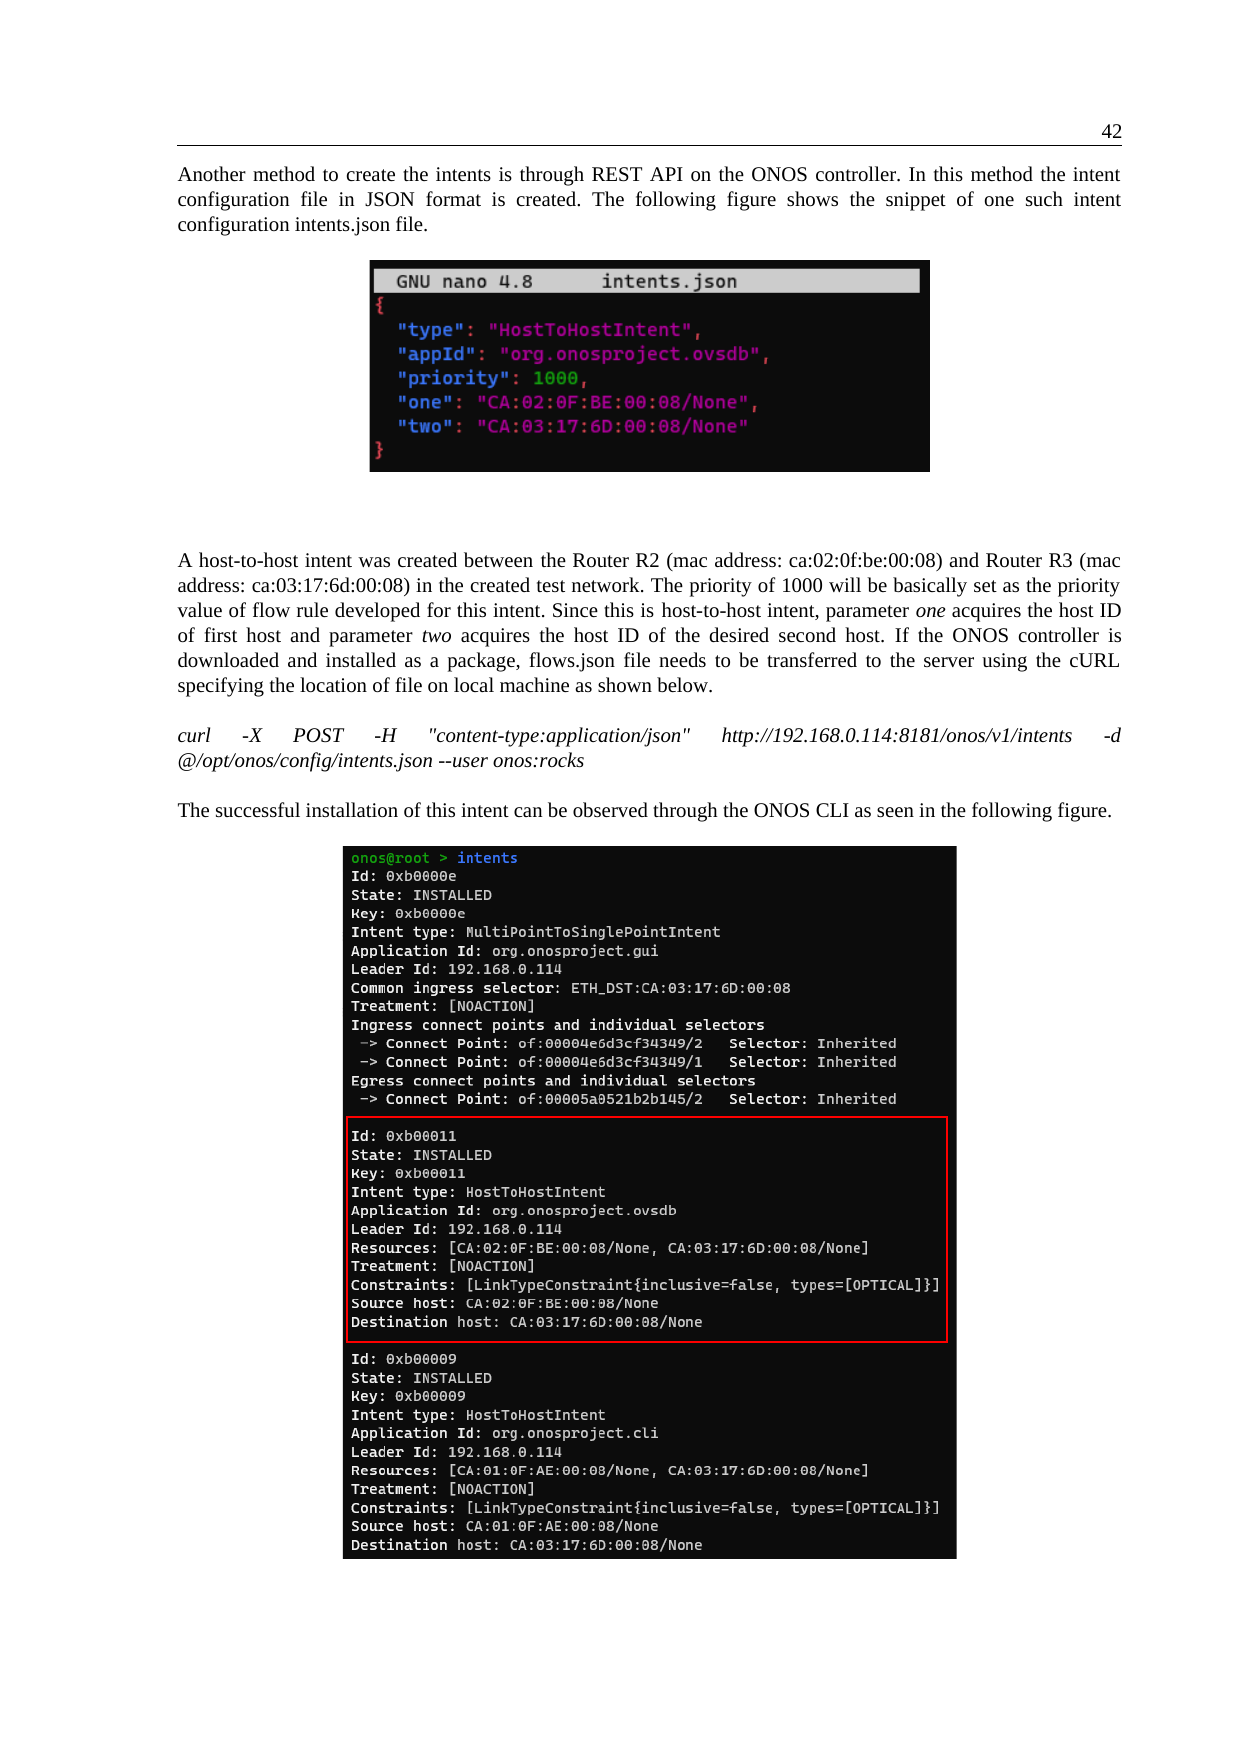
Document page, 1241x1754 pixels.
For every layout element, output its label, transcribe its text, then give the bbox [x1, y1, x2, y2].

text curl -X POST -H "content-type:application/json" http://192.168.0.114:8181/onos/v1/intents -d @/opt/onos/config/intents.json --user onos:rocks [177, 722, 1122, 772]
picture [342, 846, 957, 1559]
text Another method to create the intents is through REST API on the ONOS controller. In this method the intent configuration file in JSON format is created. The following figure shows the snippet of one such intent configuration intents.json file. [177, 161, 1122, 236]
picture [369, 260, 930, 472]
text A host-to-host intent was created between the Router R2 (mac address: ca:02:0f:be:00:08) and Router R3 (mac address: ca:03:17:6d:00:08) in the created test network. The priority of 1000 will be basically set as the priority value of flow rule developed for this intent. Since this is host-to-host intent, parameter one acquires the host ID of first host and parameter two acquires the host ID of the desired second host. If the ONOS controller is downloaded and installed as a package, flows.json file needs to be transferred to the server using the cURL specifying the location of file on local machine as shown below. [177, 547, 1122, 697]
text The successful installation of this intent can be observed through the ONOS CLI as seen in the following figure. [177, 797, 1122, 822]
